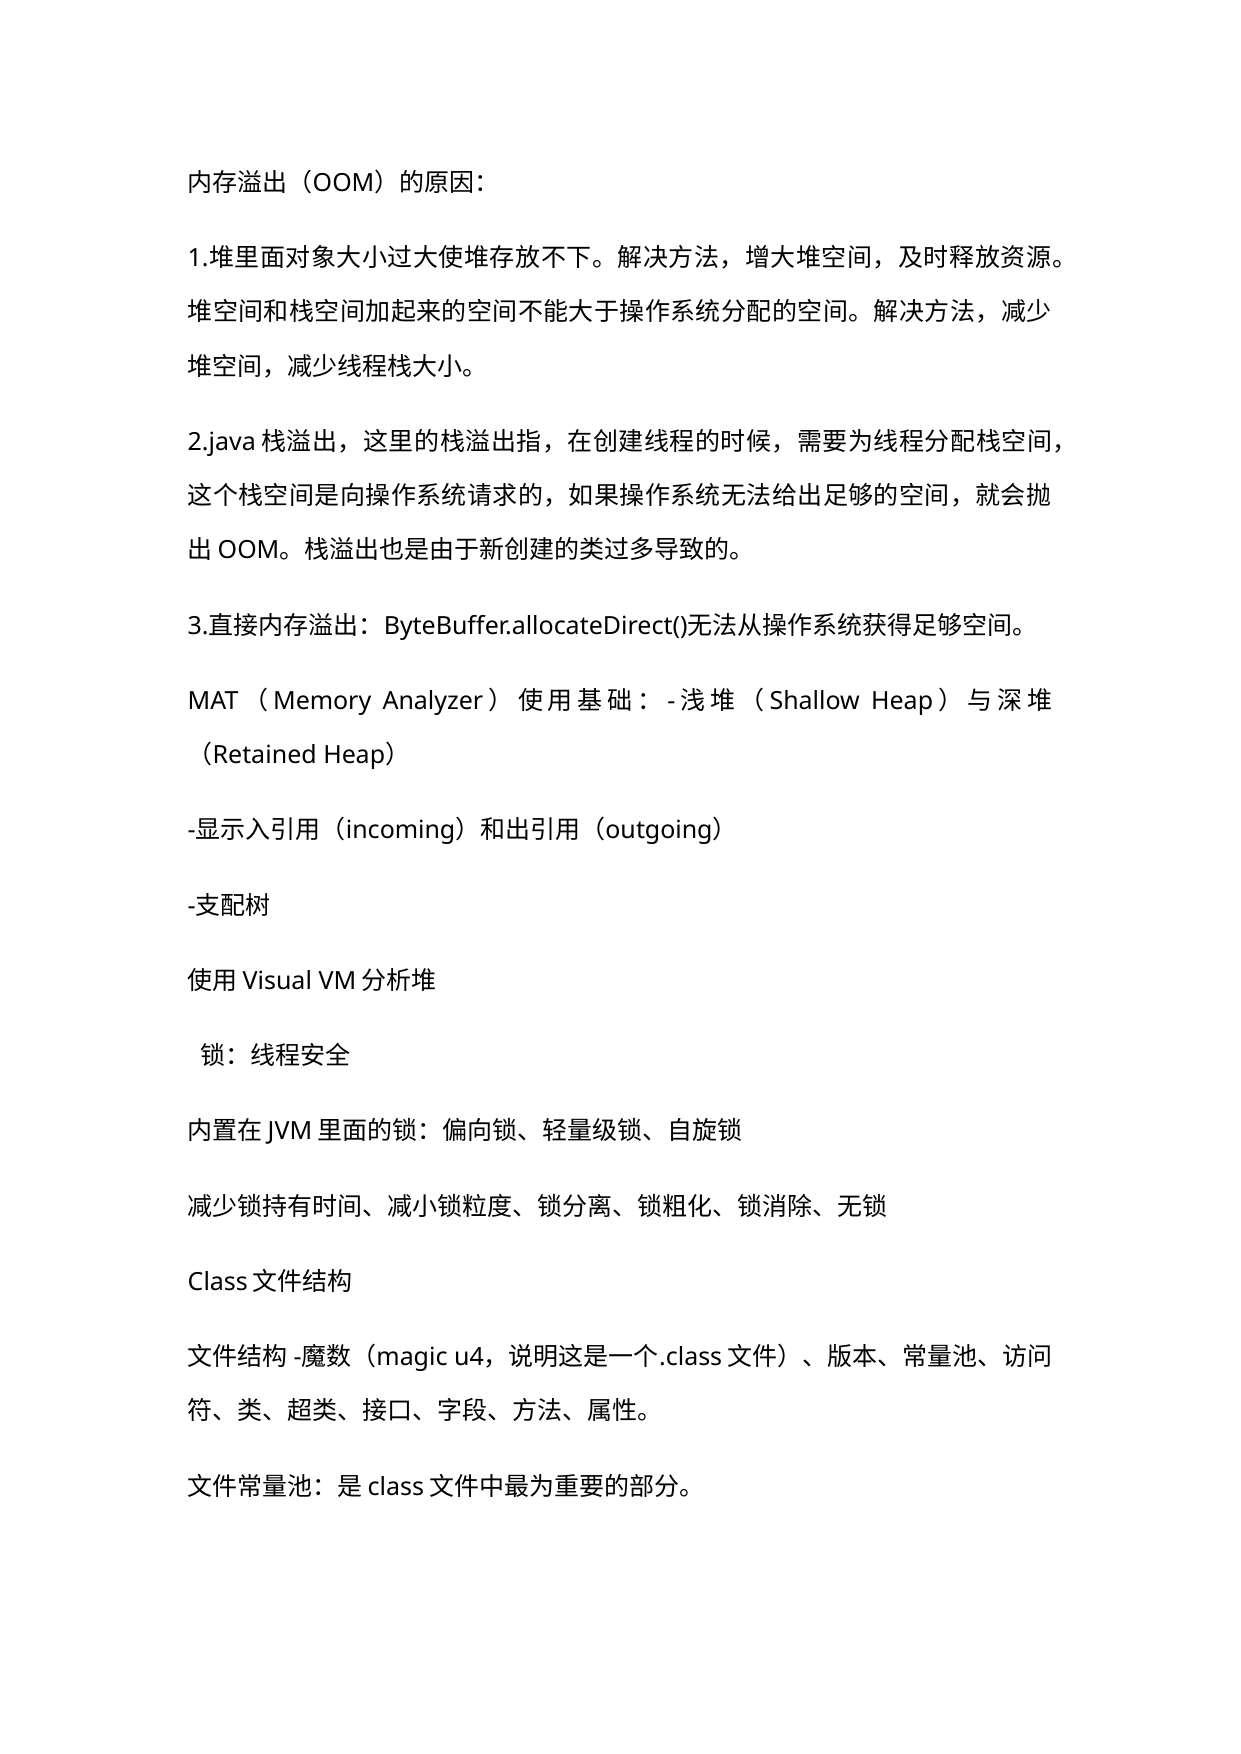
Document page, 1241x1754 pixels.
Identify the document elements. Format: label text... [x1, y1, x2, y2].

text Class文件结构 [187, 1261, 1053, 1297]
text 内置在JVM里面的锁：偏向锁、轻量级锁、自旋锁 [187, 1111, 1053, 1147]
text MAT（Memory Analyzer）使用基础：-浅堆（Shallow Heap）与深堆（Retained Heap） [187, 680, 1053, 771]
text 使用Visual VM分析堆 [187, 960, 1053, 997]
text 2.java栈溢出，这里的栈溢出指，在创建线程的时候，需要为线程分配栈空间，这个栈空间是向操作系统请求的，如果操作系统无法给出足够的空间，就会抛出OOM。栈溢出也是由于新创建的类过多导致的。 [187, 421, 1053, 566]
text 锁：线程安全 [187, 1036, 1053, 1072]
text -支配树 [187, 885, 1053, 921]
text 内存溢出（OOM）的原因： [187, 162, 1053, 198]
text 文件结构 -魔数（magic u4，说明这是一个.class文件）、版本、常量池、访问符、类、超类、接口、字段、方法、属性。 [187, 1336, 1053, 1427]
text 3.直接内存溢出：ByteBuffer.allocateDirect()无法从操作系统获得足够空间。 [187, 605, 1053, 641]
text 1.堆里面对象大小过大使堆存放不下。解决方法，增大堆空间，及时释放资源。堆空间和栈空间加起来的空间不能大于操作系统分配的空间。解决方法，减少堆空间，减少线程栈大小。 [187, 237, 1053, 382]
text 减少锁持有时间、减小锁粒度、锁分离、锁粗化、锁消除、无锁 [187, 1186, 1053, 1222]
text 文件常量池：是class文件中最为重要的部分。 [187, 1466, 1053, 1502]
text -显示入引用（incoming）和出引用（outgoing） [187, 810, 1053, 846]
